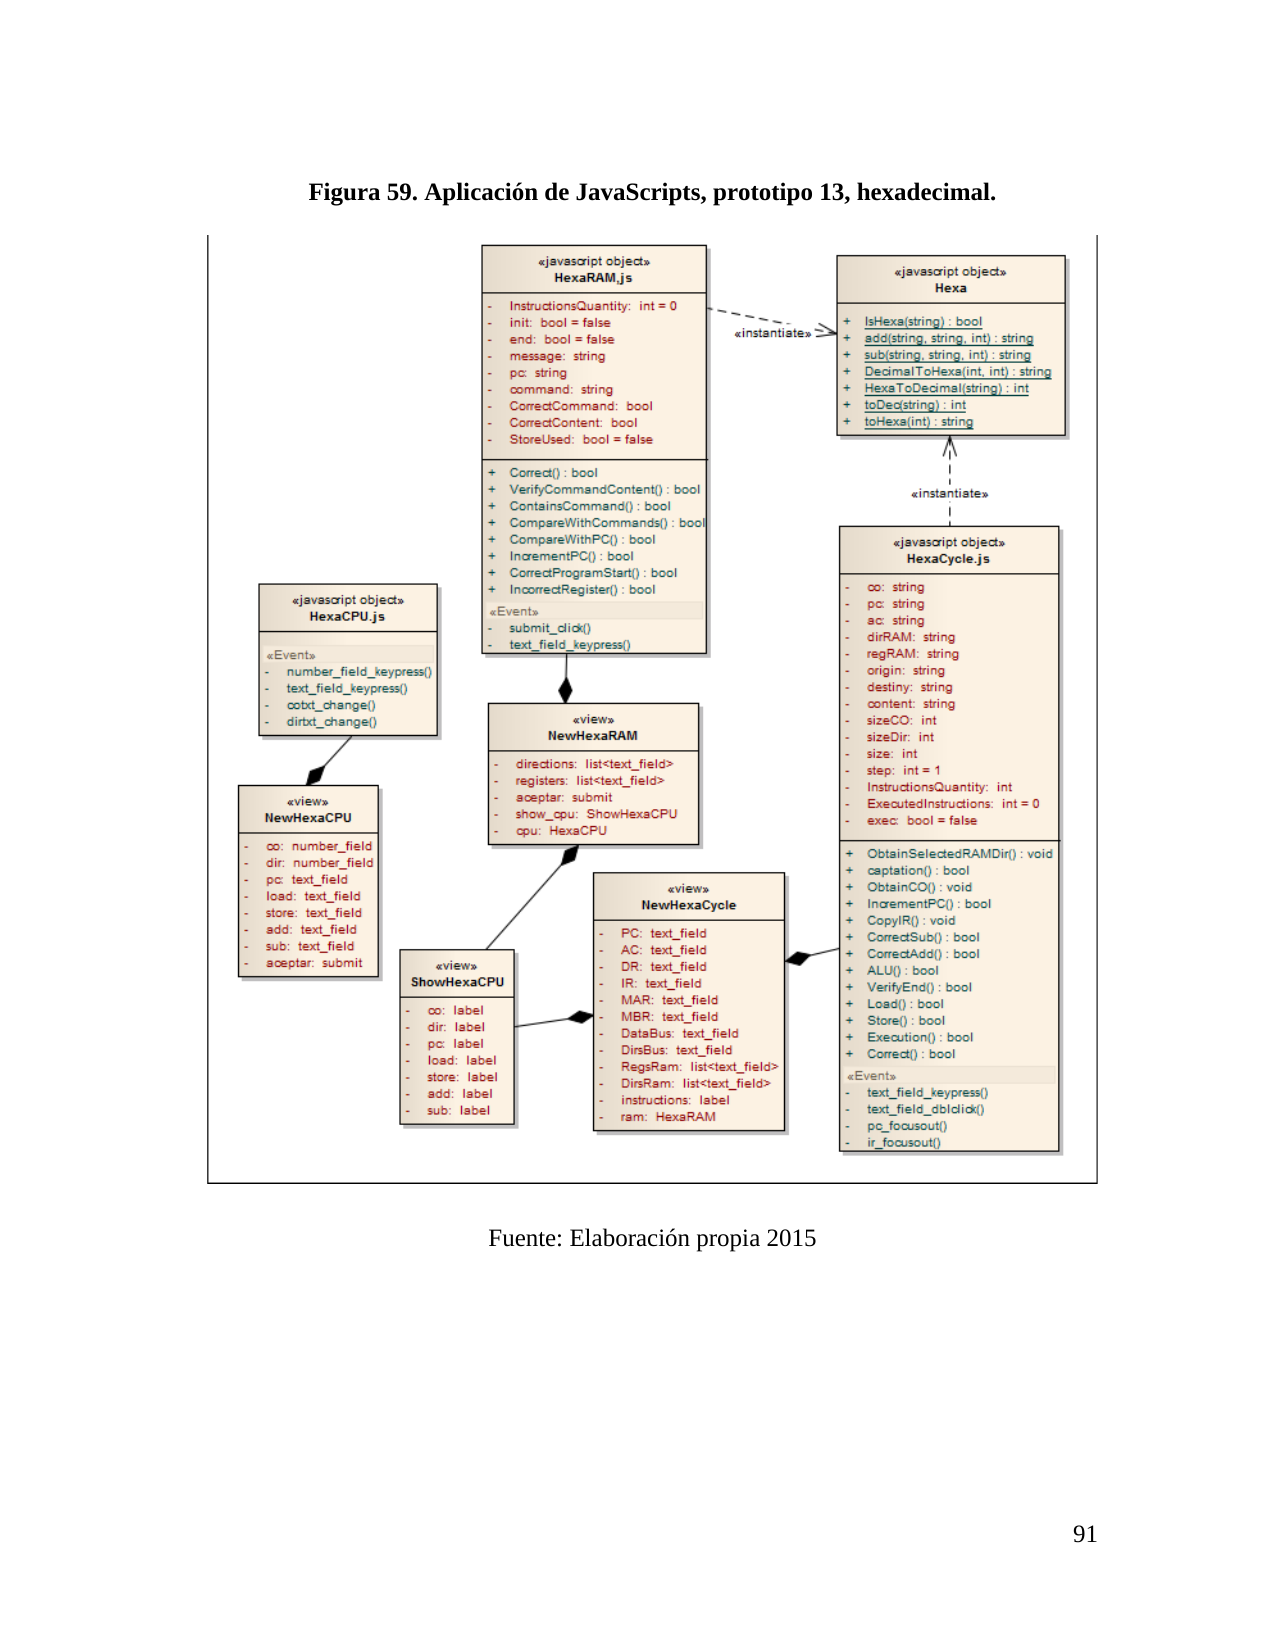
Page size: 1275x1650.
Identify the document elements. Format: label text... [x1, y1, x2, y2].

subtitle Figura 59. Aplicación de JavaScripts, prototipo 13, hexadecimal. [207, 177, 1098, 206]
text Fuente: Elaboración propia 2015 [207, 1223, 1098, 1252]
picture [207, 235, 1098, 1184]
